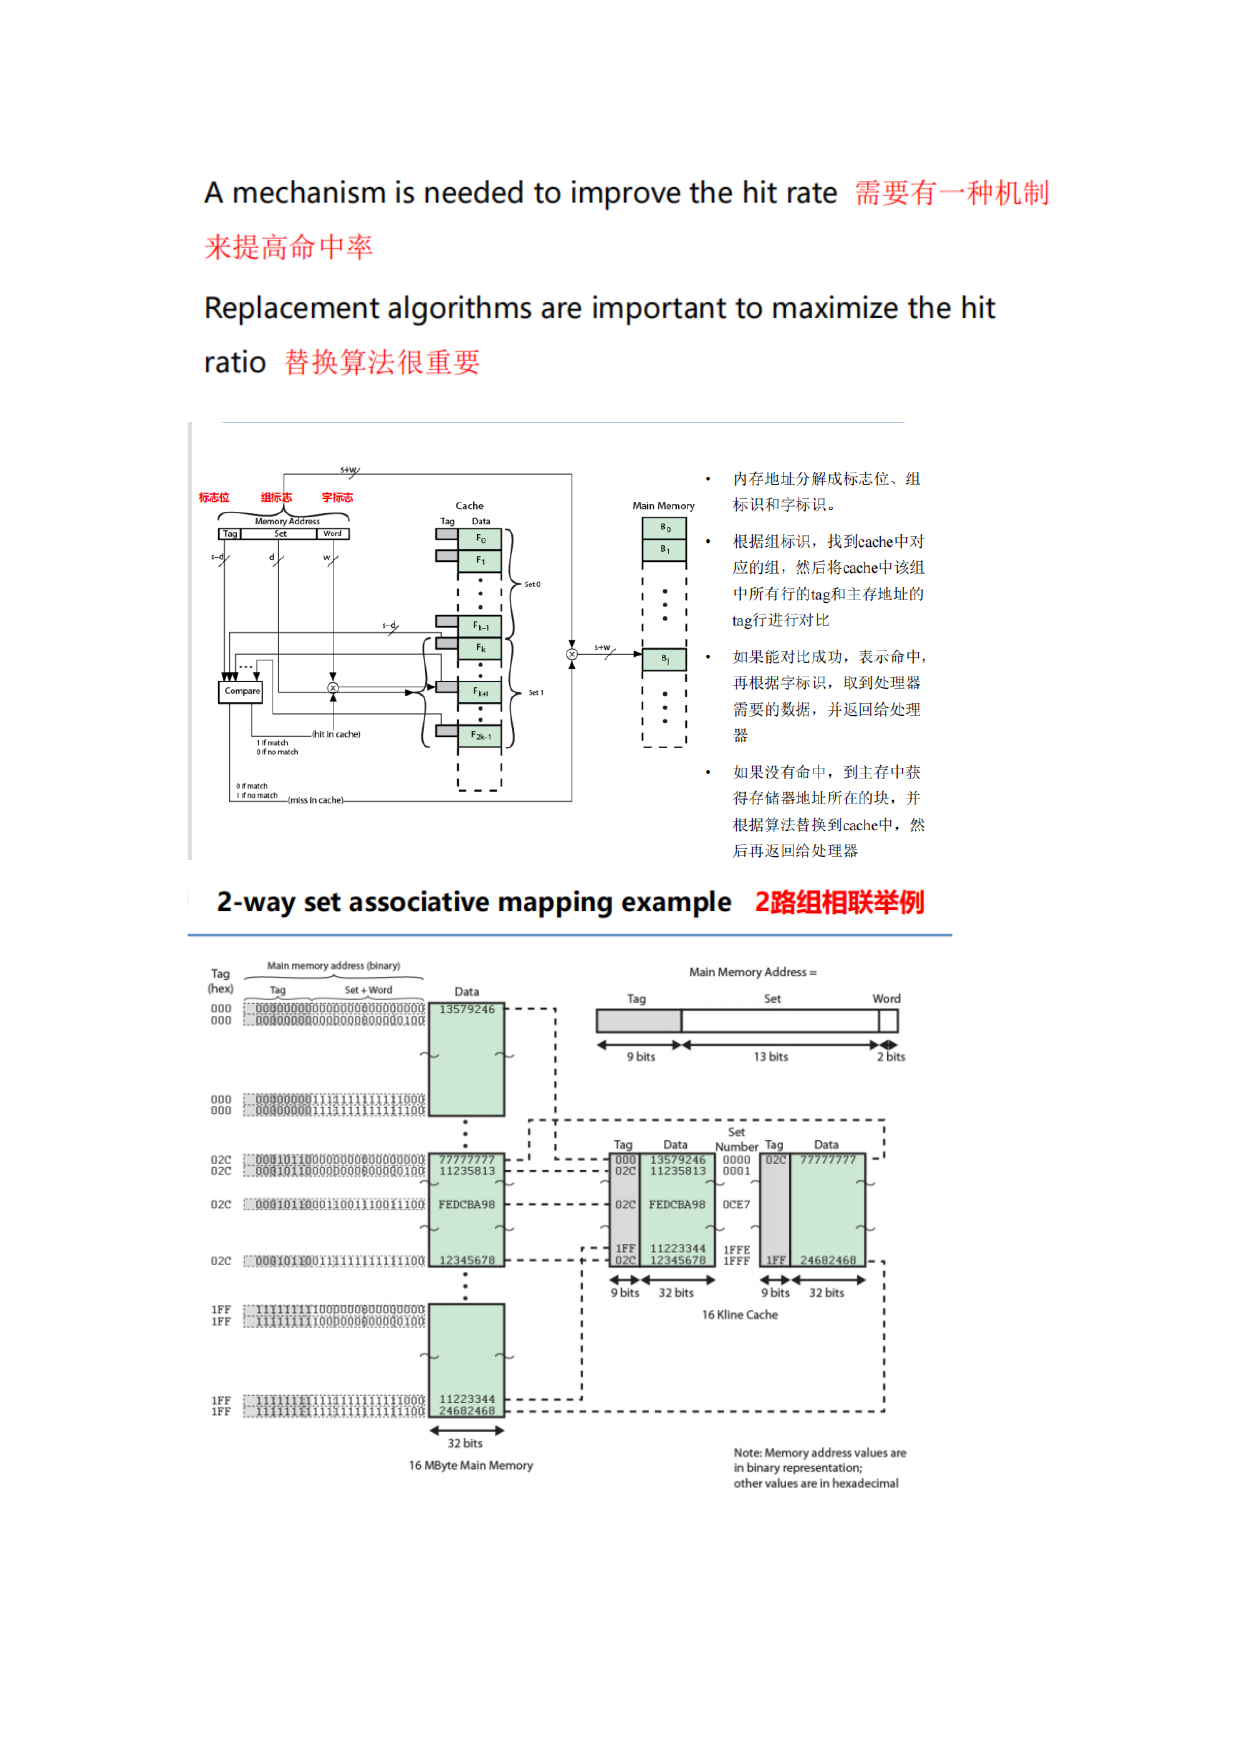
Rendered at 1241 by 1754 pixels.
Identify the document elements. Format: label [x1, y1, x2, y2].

picture [187, 422, 930, 860]
picture [187, 877, 953, 1501]
picture [187, 162, 1053, 387]
